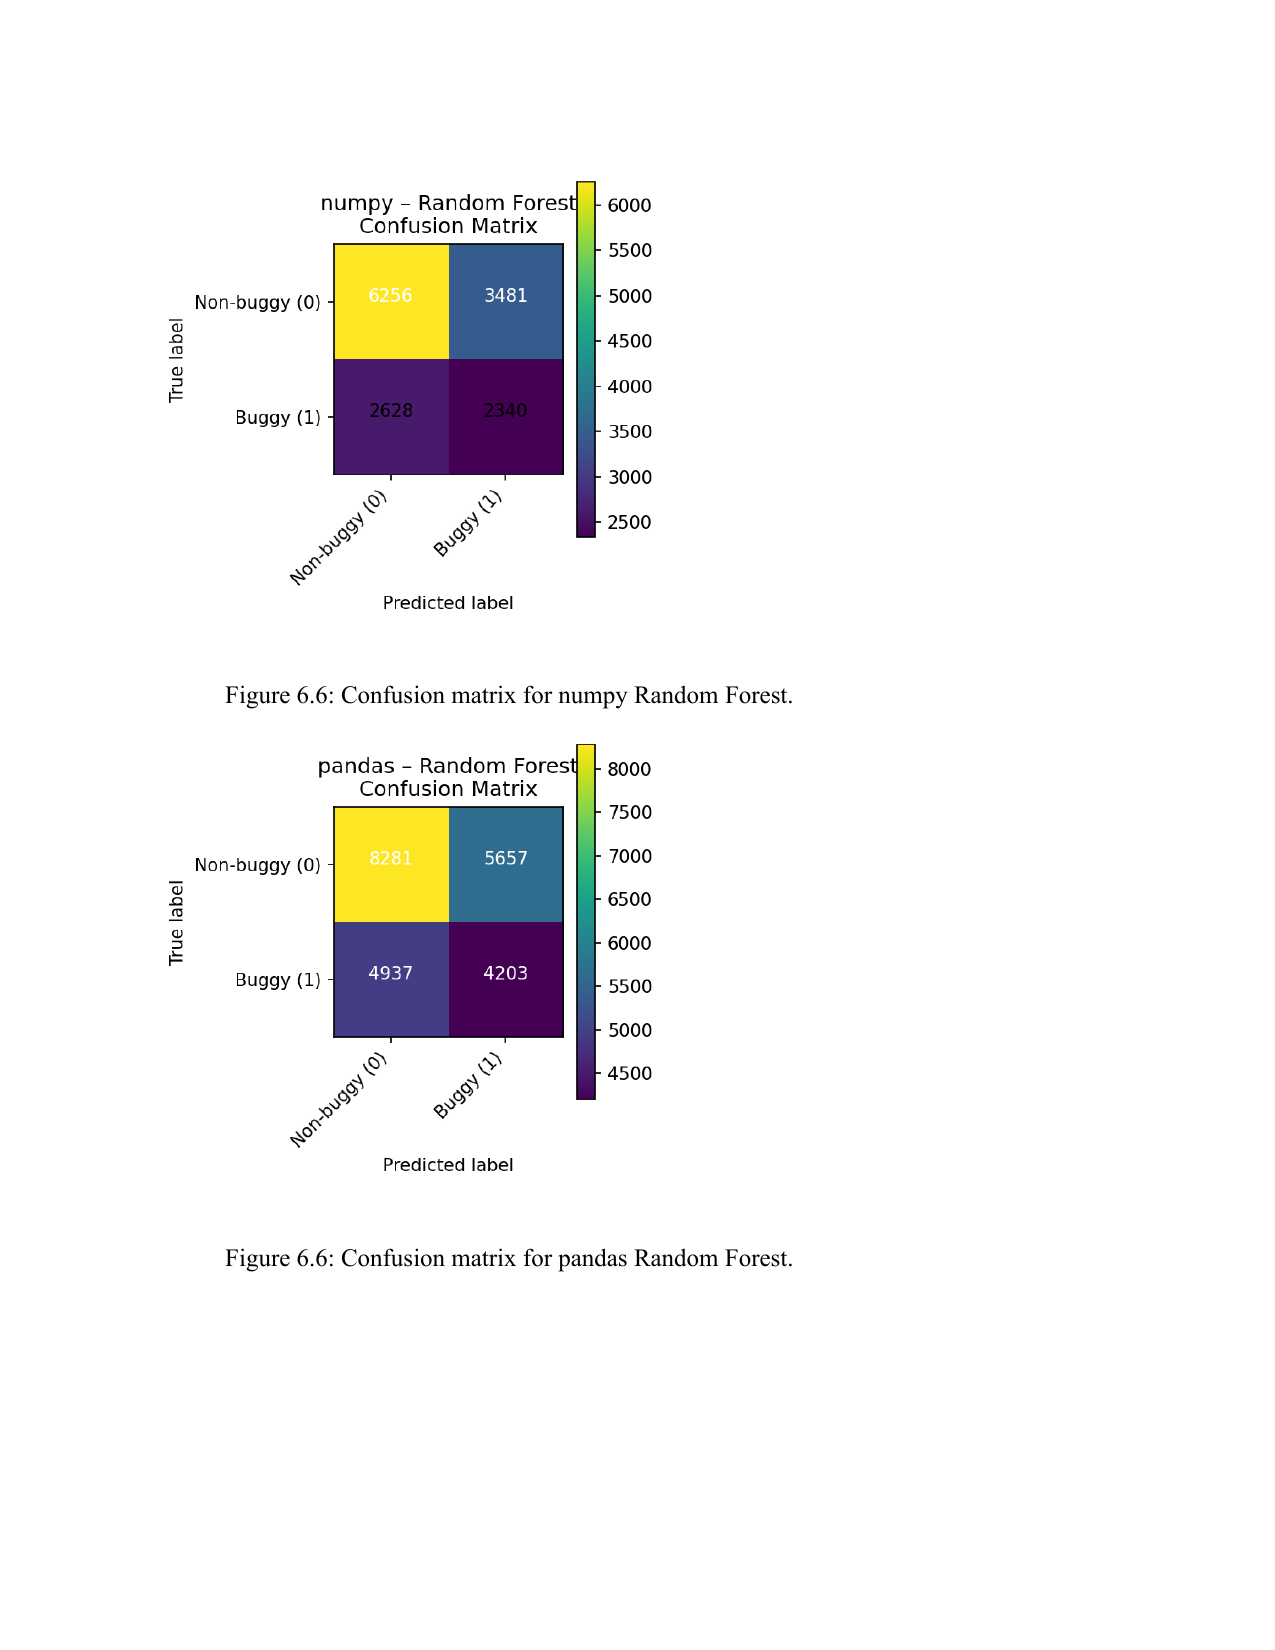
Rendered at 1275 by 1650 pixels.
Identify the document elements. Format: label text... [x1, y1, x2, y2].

text Figure 6.6: Confusion matrix for numpy Random Forest. [225, 681, 1125, 709]
text Figure 6.6: Confusion matrix for pandas Random Forest. [225, 1244, 1125, 1271]
picture [150, 712, 657, 1219]
picture [150, 150, 657, 657]
